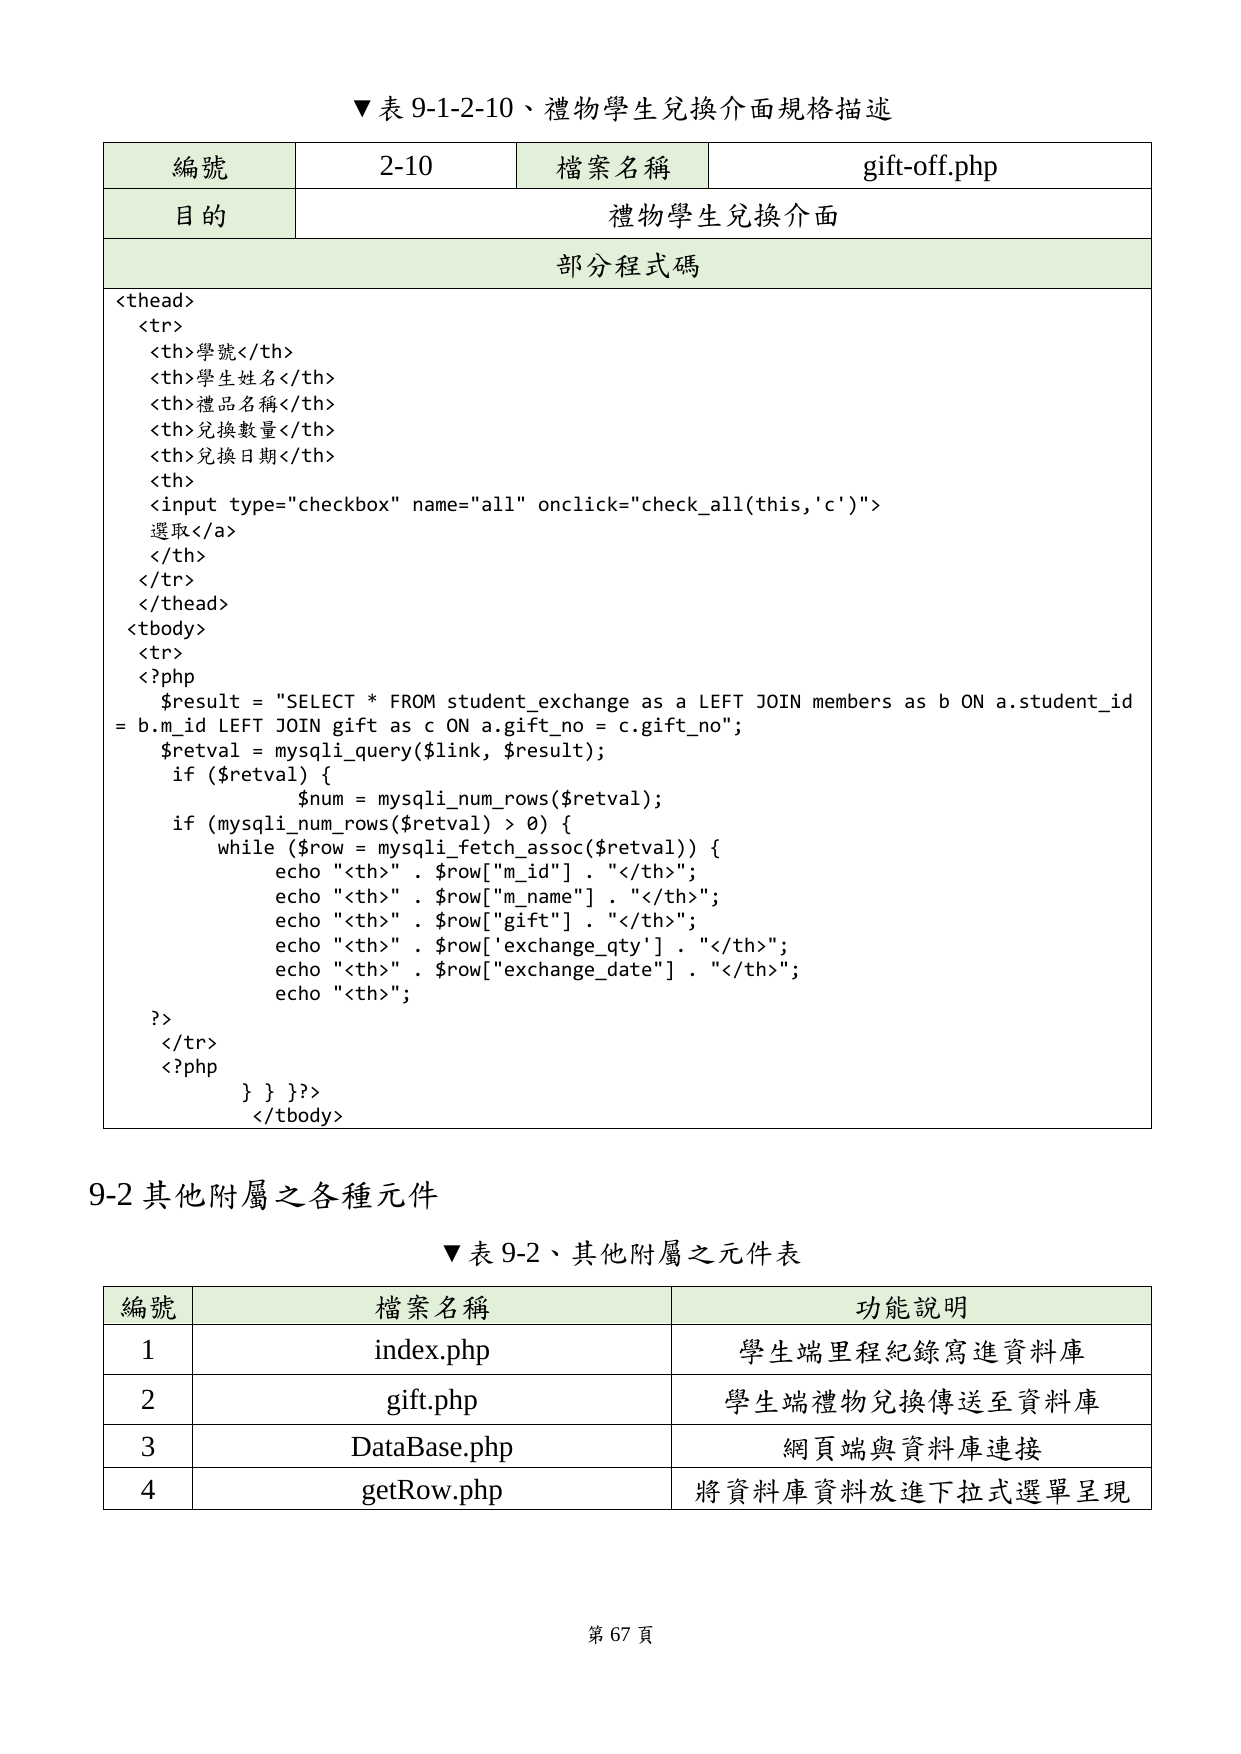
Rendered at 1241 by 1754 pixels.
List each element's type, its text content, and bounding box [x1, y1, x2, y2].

table_header 功能說明 [672, 1287, 1151, 1323]
subtitle 9-2其他附屬之各種元件 [89, 1172, 1152, 1213]
table_cell 3 [104, 1425, 192, 1467]
table_cell 學生端里程紀錄寫進資料庫 [672, 1325, 1151, 1373]
table_cell 網頁端與資料庫連接 [672, 1425, 1151, 1467]
table_cell <thead> <tr> <th>學號</th> <th>學生姓名</th> <th>禮品名稱</th> <th>兌換數量</th> <th>兌換日期</th> <th> <input type="checkbox" name="all" onclick="check_all(this,'c')"> 選取</a> </th> </tr> </thead> <tbody> <tr> <?php $result = "SELECT * FROM student_exchange as a LEFT JOIN members as b ON a.student_id = b.m_id LEFT JOIN gift as c ON a.gift_no = c.gift_no"; $retval = mysqli_query($link, $result); if ($retval) { $num = mysqli_num_rows($retval); if (mysqli_num_rows($retval) > 0) { while ($row = mysqli_fetch_assoc($retval)) { echo "<th>" . $row["m_id"] . "</th>"; echo "<th>" . $row["m_name"] . "</th>"; echo "<th>" . $row["gift"] . "</th>"; echo "<th>" . $row['exchange_qty'] . "</th>"; echo "<th>" . $row["exchange_date"] . "</th>"; echo "<th>"; ?> </tr> <?php } } }?> </tbody> [104, 289, 1151, 1128]
text ▼表9-2、其他附屬之元件表 [89, 1233, 1152, 1268]
table_header 2-10 [296, 143, 516, 188]
table_cell 禮物學生兌換介面 [296, 189, 1151, 238]
table_cell getRow.php [193, 1468, 671, 1509]
table_cell 目的 [104, 189, 295, 238]
table_cell 部分程式碼 [104, 239, 1151, 288]
table_cell 4 [104, 1468, 192, 1509]
table_header 檔案名稱 [517, 143, 708, 188]
table_header 編號 [104, 1287, 192, 1323]
table_cell 將資料庫資料放進下拉式選單呈現 [672, 1468, 1151, 1509]
table_header 檔案名稱 [193, 1287, 671, 1323]
table_header gift-off.php [709, 143, 1151, 188]
table_cell 學生端禮物兌換傳送至資料庫 [672, 1375, 1151, 1423]
table_header 編號 [104, 143, 295, 188]
table_cell 1 [104, 1325, 192, 1373]
table_cell DataBase.php [193, 1425, 671, 1467]
table_cell index.php [193, 1325, 671, 1373]
table_cell 2 [104, 1375, 192, 1423]
text ▼表9-1-2-10、禮物學生兌換介面規格描述 [89, 89, 1152, 124]
table_cell gift.php [193, 1375, 671, 1423]
